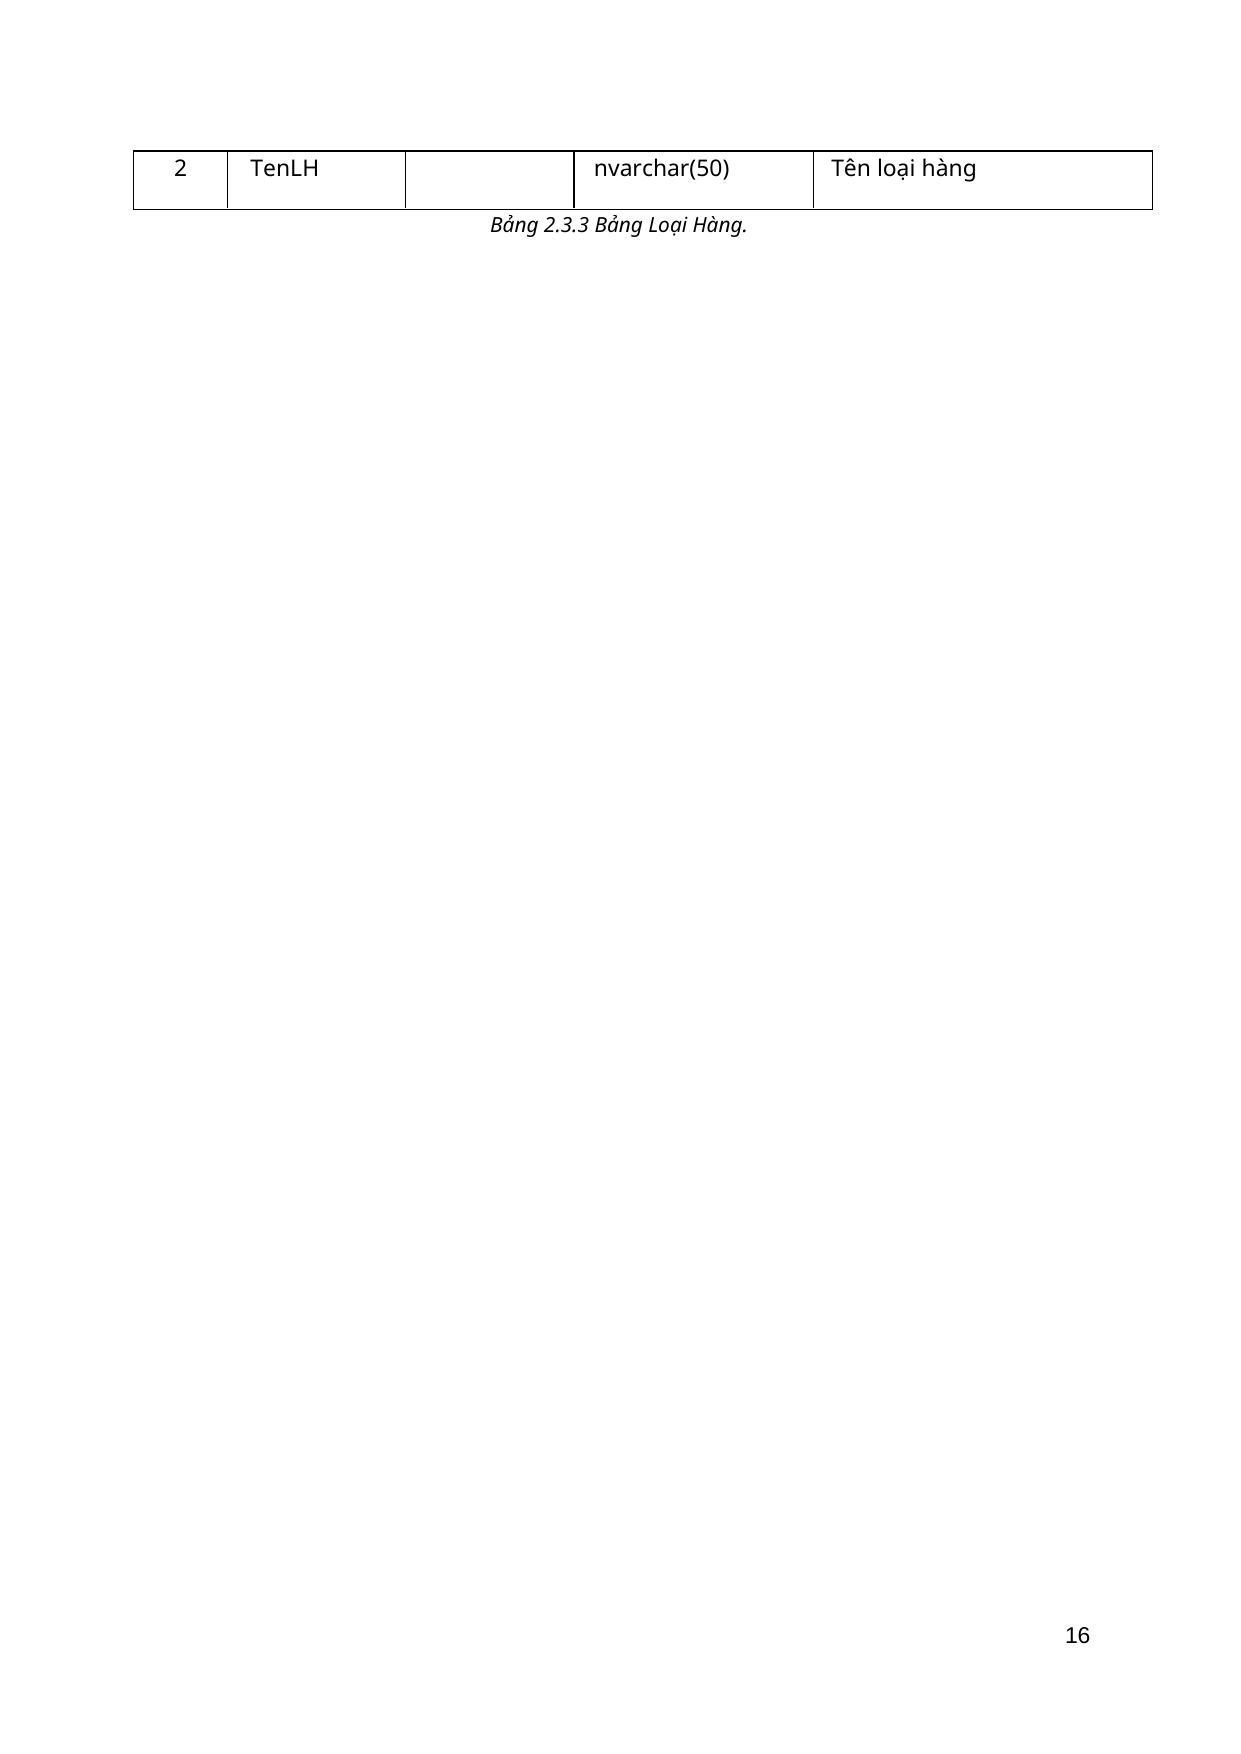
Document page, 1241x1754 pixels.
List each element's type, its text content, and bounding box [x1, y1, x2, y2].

table_cell nvarchar(50) [575, 152, 813, 208]
table_cell Tên loại hàng [814, 152, 1152, 208]
text Bảng 2.3.3 Bảng Loại Hàng. [150, 210, 1090, 238]
table_cell [406, 152, 573, 208]
table_cell 2 [134, 152, 227, 208]
table_cell TenLH [228, 152, 405, 208]
